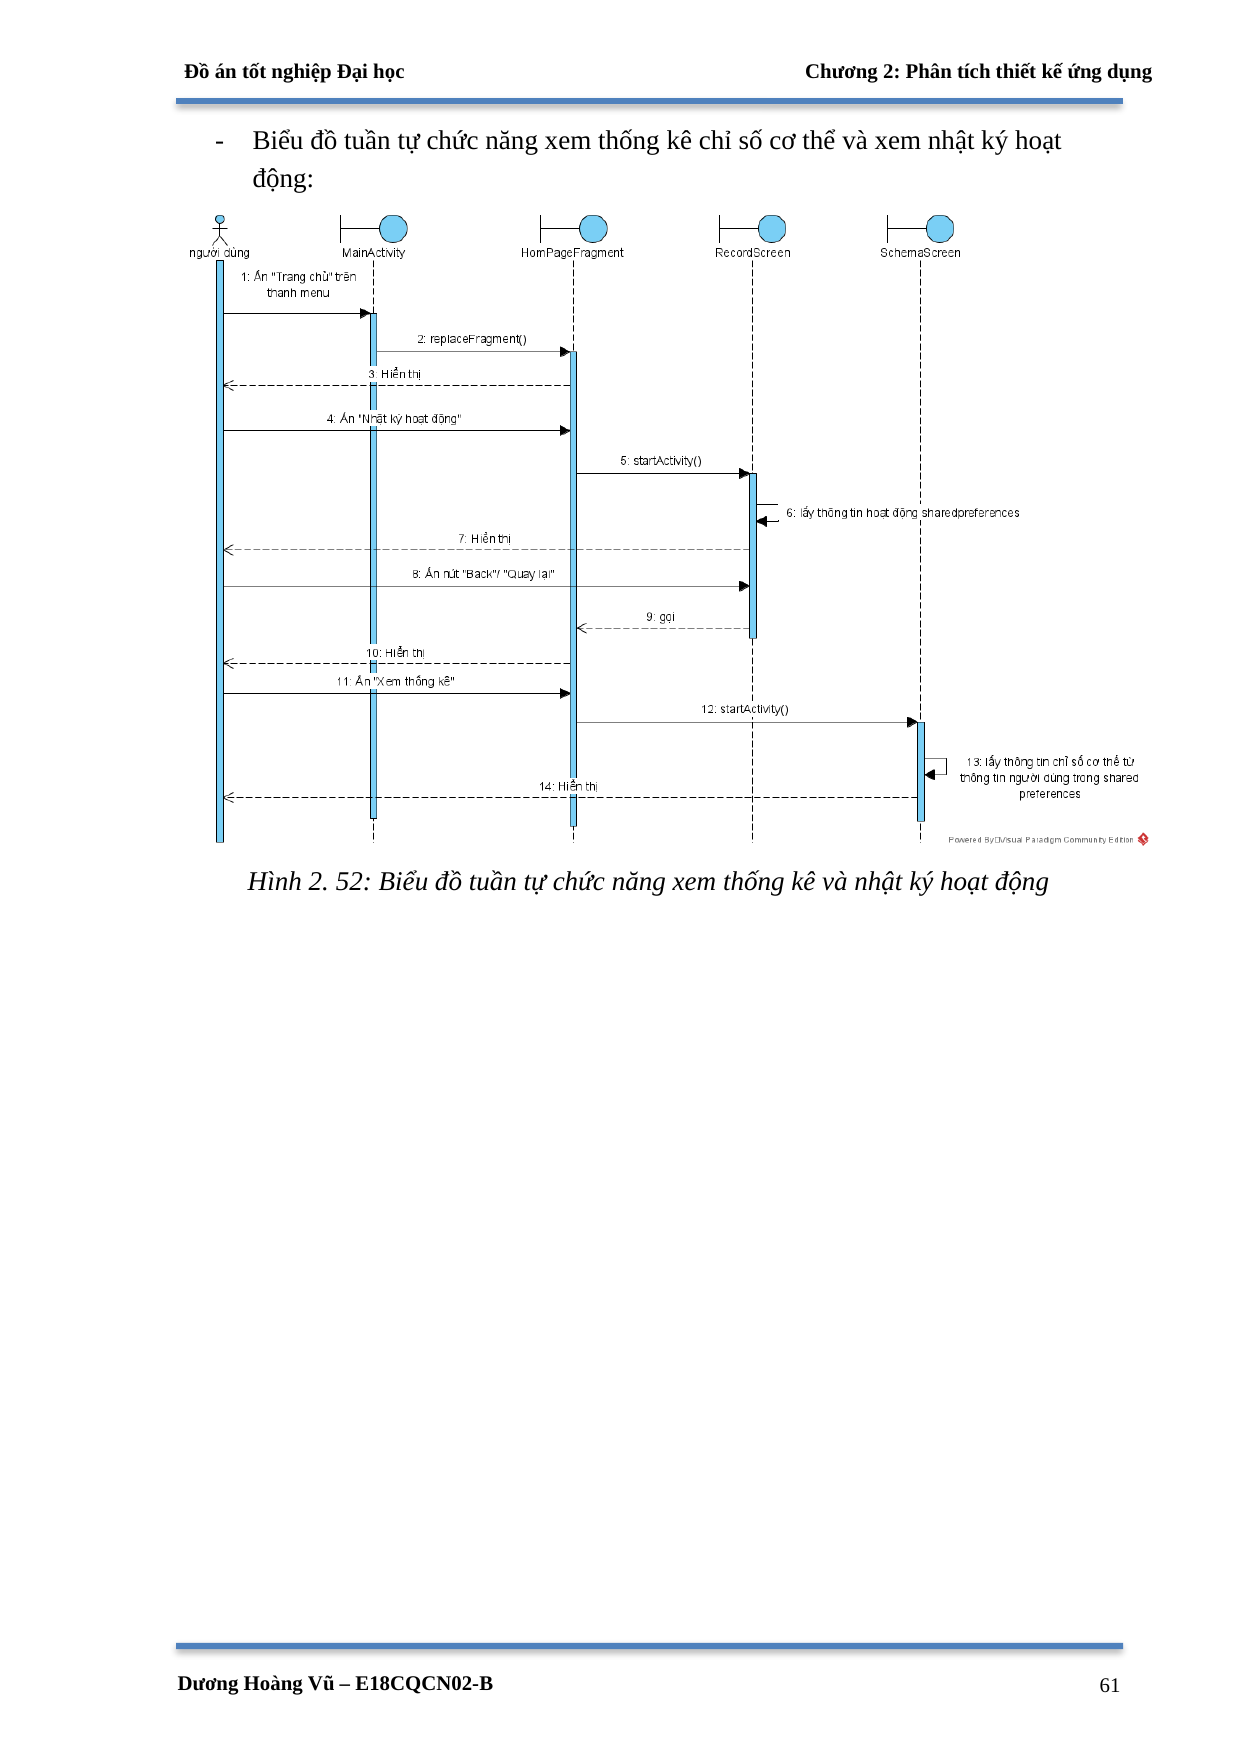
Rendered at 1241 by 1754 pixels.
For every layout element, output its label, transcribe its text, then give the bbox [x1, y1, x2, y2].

picture [177, 205, 1153, 853]
list Biểu đồ tuần tự chức năng xem thống kê chỉ số cơ thể và xem nhật ký hoạt động: [215, 124, 1122, 193]
text Hình 2. 52: Biểu đồ tuần tự chức năng xem thống kê và nhật ký hoạt động [177, 865, 1122, 897]
